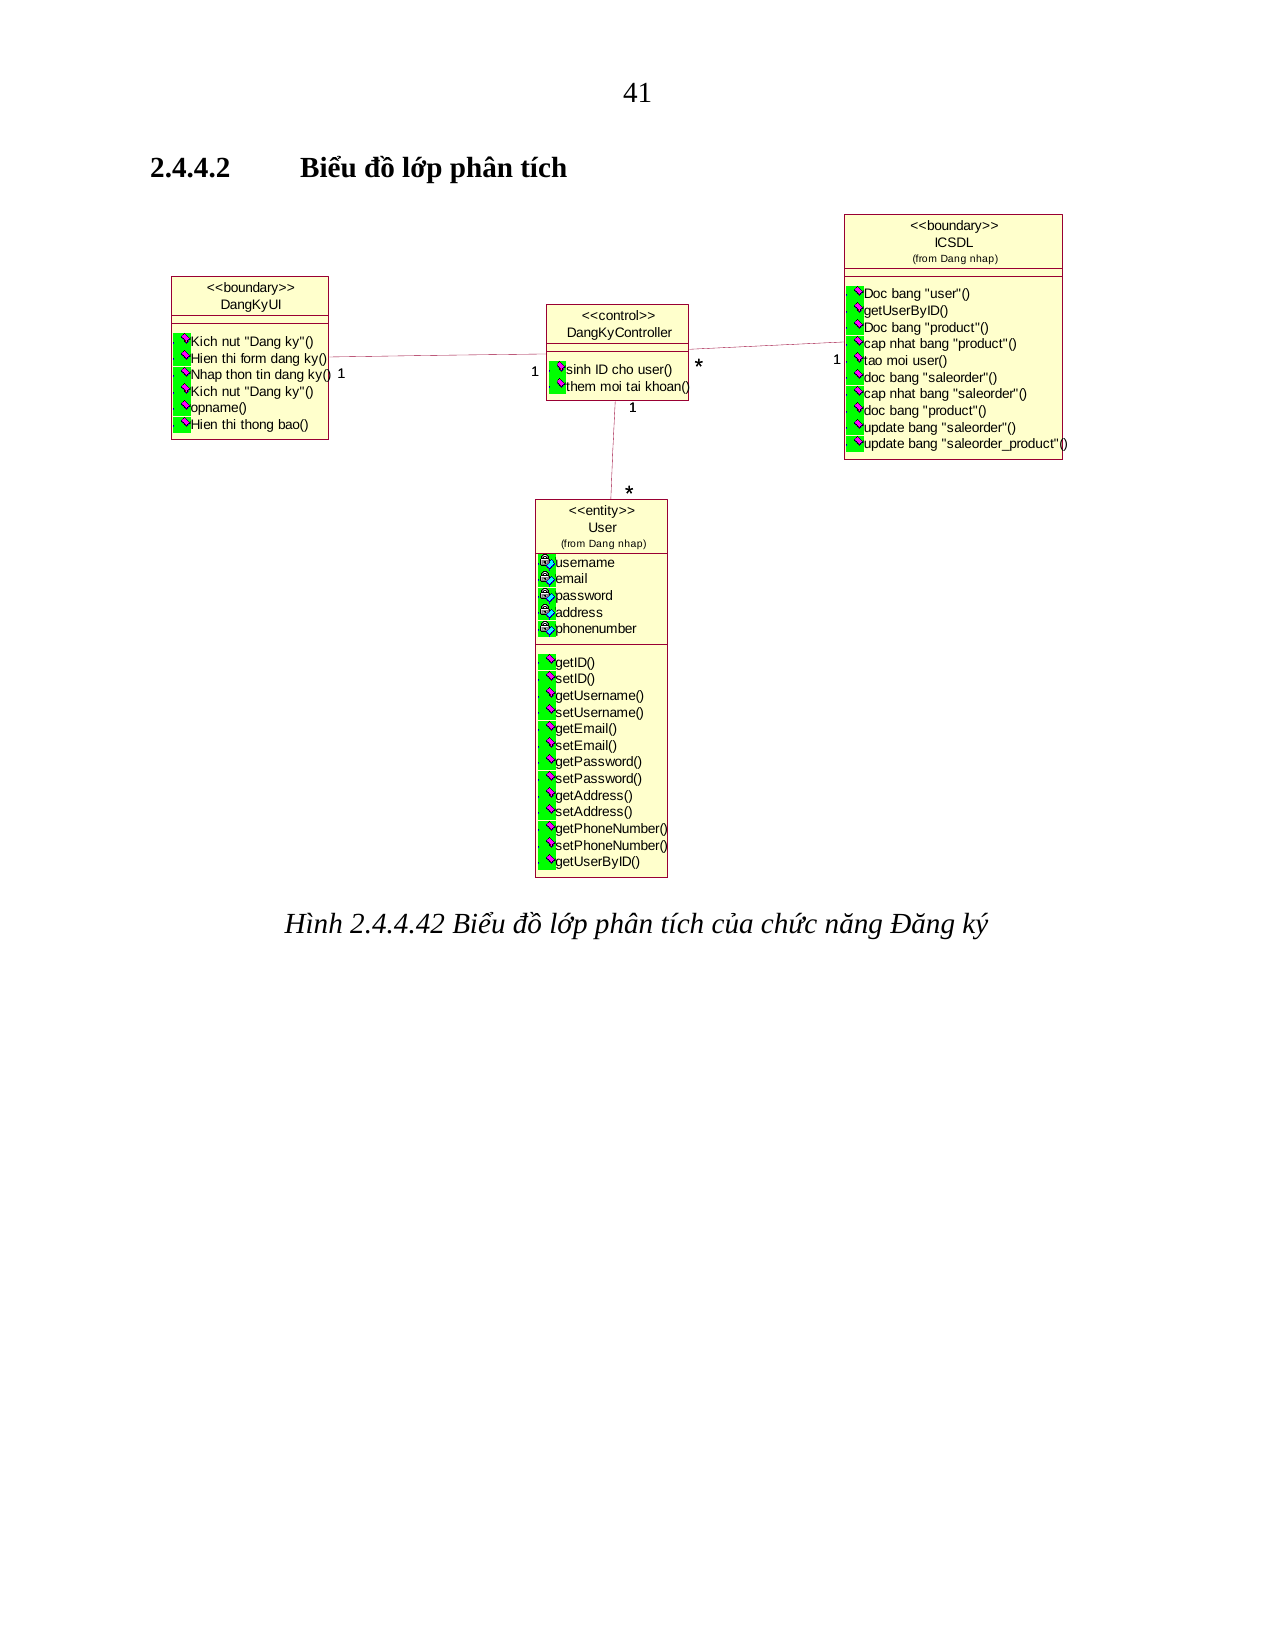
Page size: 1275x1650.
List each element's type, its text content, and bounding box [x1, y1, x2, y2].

subtitle Biểu đồ lớp phân tích [150, 150, 1125, 183]
